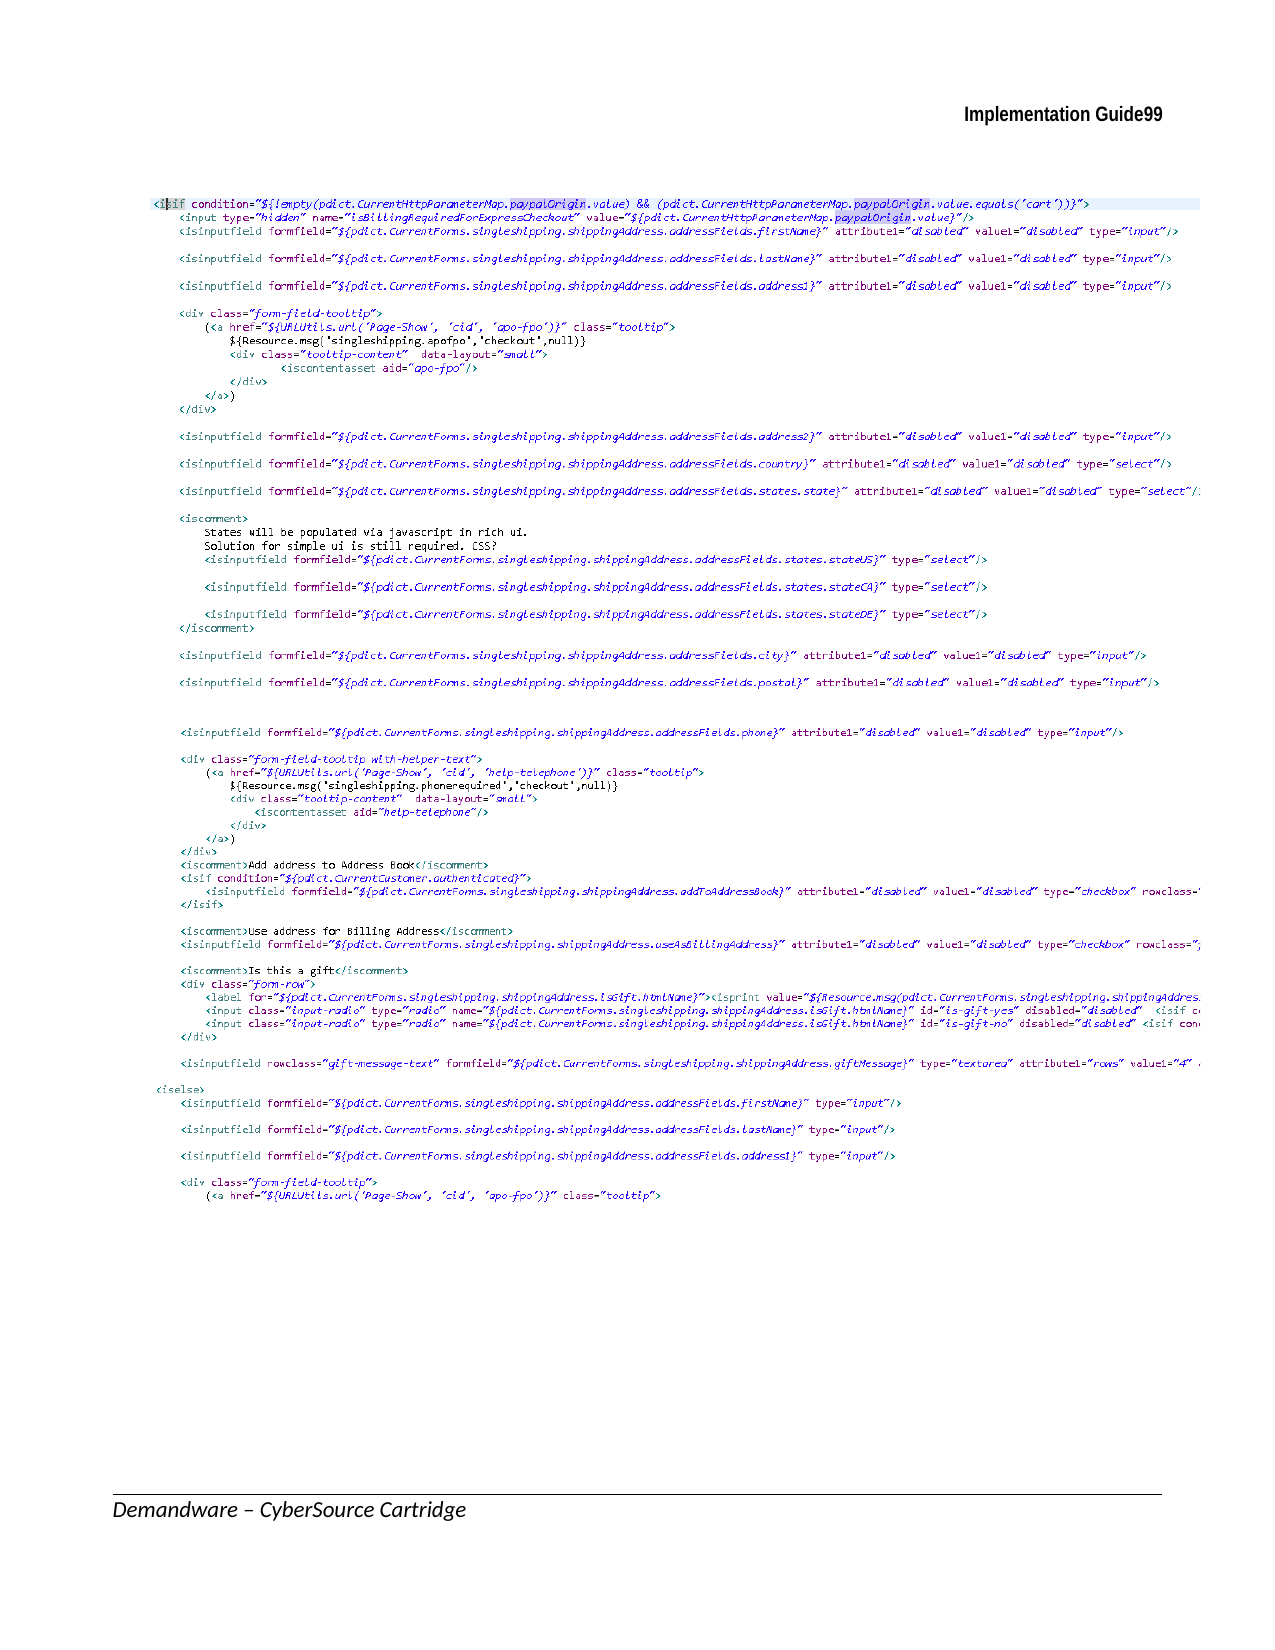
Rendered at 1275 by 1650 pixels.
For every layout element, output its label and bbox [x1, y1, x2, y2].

picture [150, 720, 1200, 1204]
picture [150, 198, 1200, 696]
